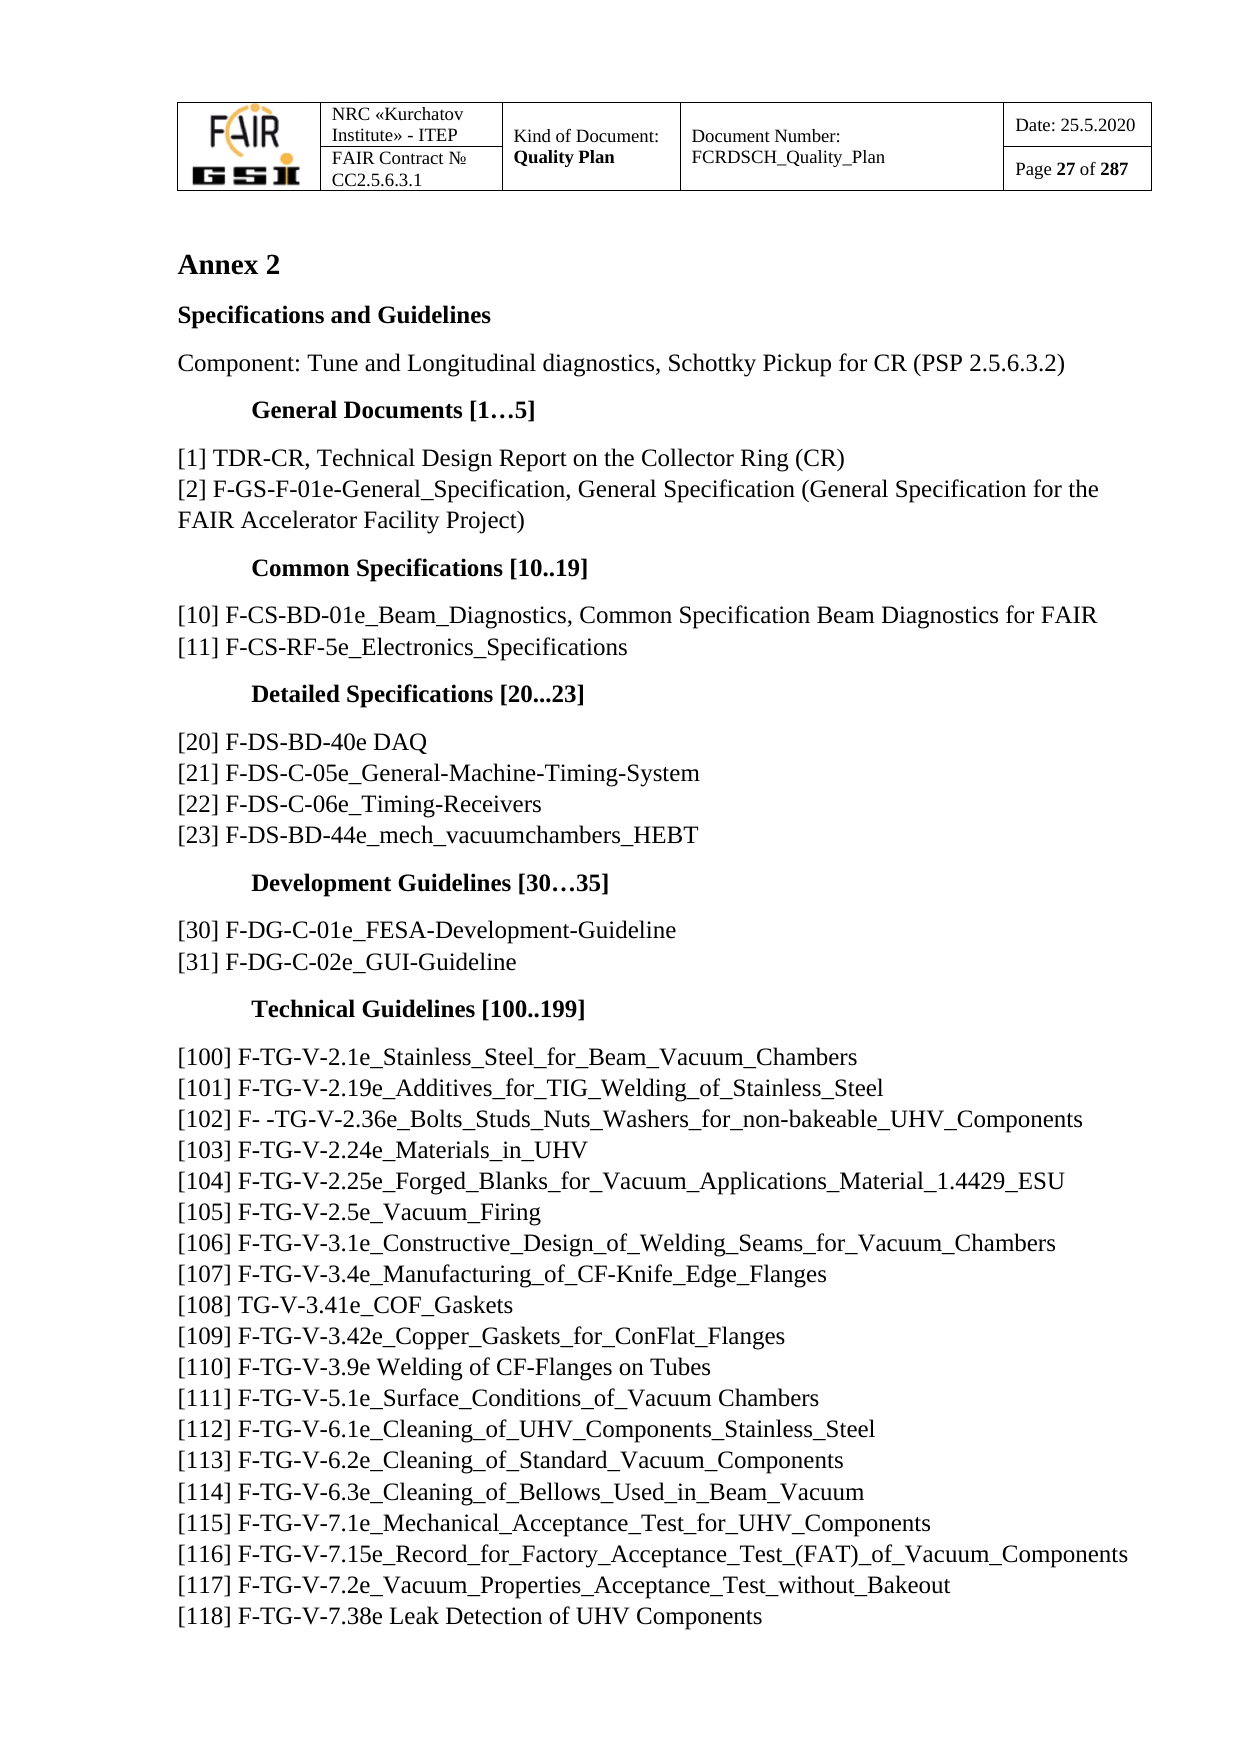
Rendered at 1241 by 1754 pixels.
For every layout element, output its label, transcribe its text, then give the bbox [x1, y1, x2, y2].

text Technical Guidelines [100..199] [177, 994, 1152, 1023]
text Component: Tune and Longitudinal diagnostics, Schottky Pickup for CR (PSP 2.5.6.3.2) [177, 348, 1152, 376]
text [104] F-TG-V-2.25e_Forged_Blanks_for_Vacuum_Applications_Material_1.4429_ESU [177, 1166, 1152, 1195]
text [10] F-CS-BD-01e_Beam_Diagnostics, Common Specification Beam Diagnostics for FAIR [177, 601, 1152, 629]
text [115] F-TG-V-7.1e_Mechanical_Acceptance_Test_for_UHV_Components [177, 1508, 1152, 1536]
text [105] F-TG-V-2.5e_Vacuum_Firing [177, 1197, 1152, 1226]
text [111] F-TG-V-5.1e_Surface_Conditions_of_Vacuum Chambers [177, 1383, 1152, 1412]
text [116] F-TG-V-7.15e_Record_for_Factory_Acceptance_Test_(FAT)_of_Vacuum_Components [177, 1539, 1152, 1567]
text [109] F-TG-V-3.42e_Copper_Gaskets_for_ConFlat_Flanges [177, 1321, 1152, 1350]
text Detailed Specifications [20...23] [177, 679, 1152, 708]
text Specifications and Guidelines [177, 300, 1152, 329]
text [22] F-DS-C-06e_Timing-Receivers [177, 789, 1152, 818]
text [117] F-TG-V-7.2e_Vacuum_Properties_Acceptance_Test_without_Bakeout [177, 1570, 1152, 1598]
text [114] F-TG-V-6.3e_Cleaning_of_Bellows_Used_in_Beam_Vacuum [177, 1477, 1152, 1505]
text Development Guidelines [30…35] [177, 868, 1152, 897]
text [112] F-TG-V-6.1e_Cleaning_of_UHV_Components_Stainless_Steel [177, 1414, 1152, 1443]
text [20] F-DS-BD-40e DAQ [177, 727, 1152, 756]
text Common Specifications [10..19] [177, 553, 1152, 582]
text [118] F-TG-V-7.38e Leak Detection of UHV Components [177, 1601, 1152, 1629]
text [101] F-TG-V-2.19e_Additives_for_TIG_Welding_of_Stainless_Steel [177, 1073, 1152, 1102]
text [110] F-TG-V-3.9e Welding of CF-Flanges on Tubes [177, 1352, 1152, 1381]
text [21] F-DS-C-05e_General-Machine-Timing-System [177, 758, 1152, 787]
text [2] F-GS-F-01e-General_Specification, General Specification (General Specification for the FAIR Accelerator Facility Project) [177, 474, 1152, 534]
text [100] F-TG-V-2.1e_Stainless_Steel_for_Beam_Vacuum_Chambers [177, 1042, 1152, 1071]
text [1] TDR-CR, Technical Design Report on the Collector Ring (CR) [177, 443, 1152, 472]
text [23] F-DS-BD-44e_mech_vacuumchambers_HEBT [177, 820, 1152, 849]
text [102] F- -TG-V-2.36e_Bolts_Studs_Nuts_Washers_for_non-bakeable_UHV_Components [177, 1104, 1152, 1133]
text [31] F-DG-C-02e_GUI-Guideline [177, 947, 1152, 975]
text Annex 2 [177, 247, 1152, 281]
text [108] TG-V-3.41e_COF_Gaskets [177, 1290, 1152, 1319]
text [103] F-TG-V-2.24e_Materials_in_UHV [177, 1135, 1152, 1164]
text [107] F-TG-V-3.4e_Manufacturing_of_CF-Knife_Edge_Flanges [177, 1259, 1152, 1288]
text General Documents [1…5] [177, 395, 1152, 424]
text [30] F-DG-C-01e_FESA-Development-Guideline [177, 916, 1152, 944]
text [113] F-TG-V-6.2e_Cleaning_of_Standard_Vacuum_Components [177, 1446, 1152, 1474]
text [11] F-CS-RF-5e_Electronics_Specifications [177, 632, 1152, 660]
text [106] F-TG-V-3.1e_Constructive_Design_of_Welding_Seams_for_Vacuum_Chambers [177, 1228, 1152, 1257]
